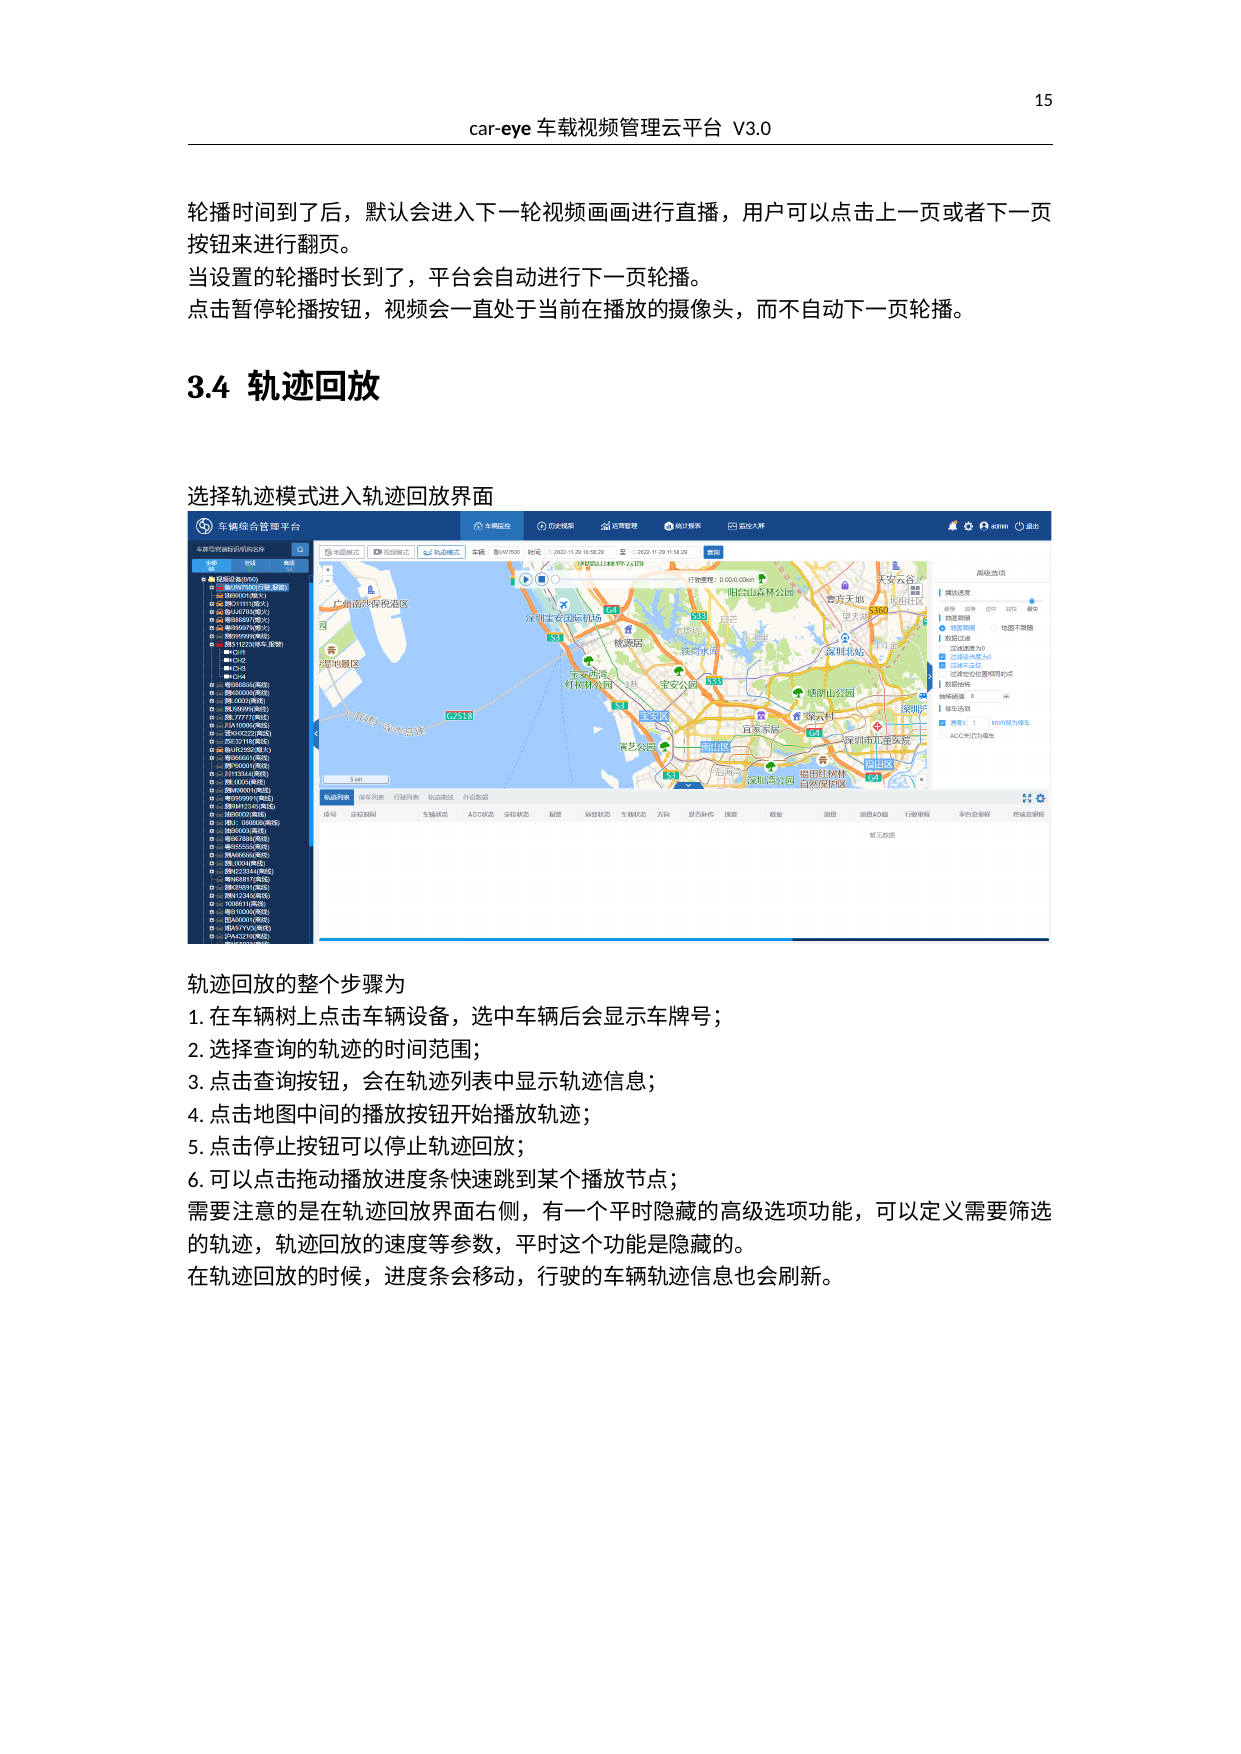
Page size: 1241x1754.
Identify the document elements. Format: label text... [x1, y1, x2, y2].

picture [187, 511, 1052, 944]
text 选择轨迹模式进入轨迹回放界面 [187, 479, 1053, 511]
list 选择查询的轨迹的时间范围； [187, 1031, 1053, 1064]
list 可以点击拖动播放进度条快速跳到某个播放节点； [187, 1161, 1053, 1194]
subtitle 轨迹回放 [187, 352, 1053, 417]
list 点击查询按钮，会在轨迹列表中显示轨迹信息； [187, 1064, 1053, 1096]
text 轮播时间到了后，默认会进入下一轮视频画画进行直播，用户可以点击上一页或者下一页按钮来进行翻页。 [187, 194, 1053, 259]
text 点击暂停轮播按钮，视频会一直处于当前在播放的摄像头，而不自动下一页轮播。 [187, 292, 1053, 324]
text 当设置的轮播时长到了，平台会自动进行下一页轮播。 [187, 259, 1053, 292]
list 在车辆树上点击车辆设备，选中车辆后会显示车牌号； [187, 999, 1053, 1031]
list 点击地图中间的播放按钮开始播放轨迹； [187, 1096, 1053, 1129]
list 在轨迹回放的时候，进度条会移动，行驶的车辆轨迹信息也会刷新。 [187, 1259, 1053, 1291]
list 点击停止按钮可以停止轨迹回放； [187, 1129, 1053, 1161]
list 需要注意的是在轨迹回放界面右侧，有一个平时隐藏的高级选项功能，可以定义需要筛选的轨迹，轨迹回放的速度等参数，平时这个功能是隐藏的。 [187, 1194, 1053, 1259]
text 轨迹回放的整个步骤为 [187, 966, 1053, 999]
